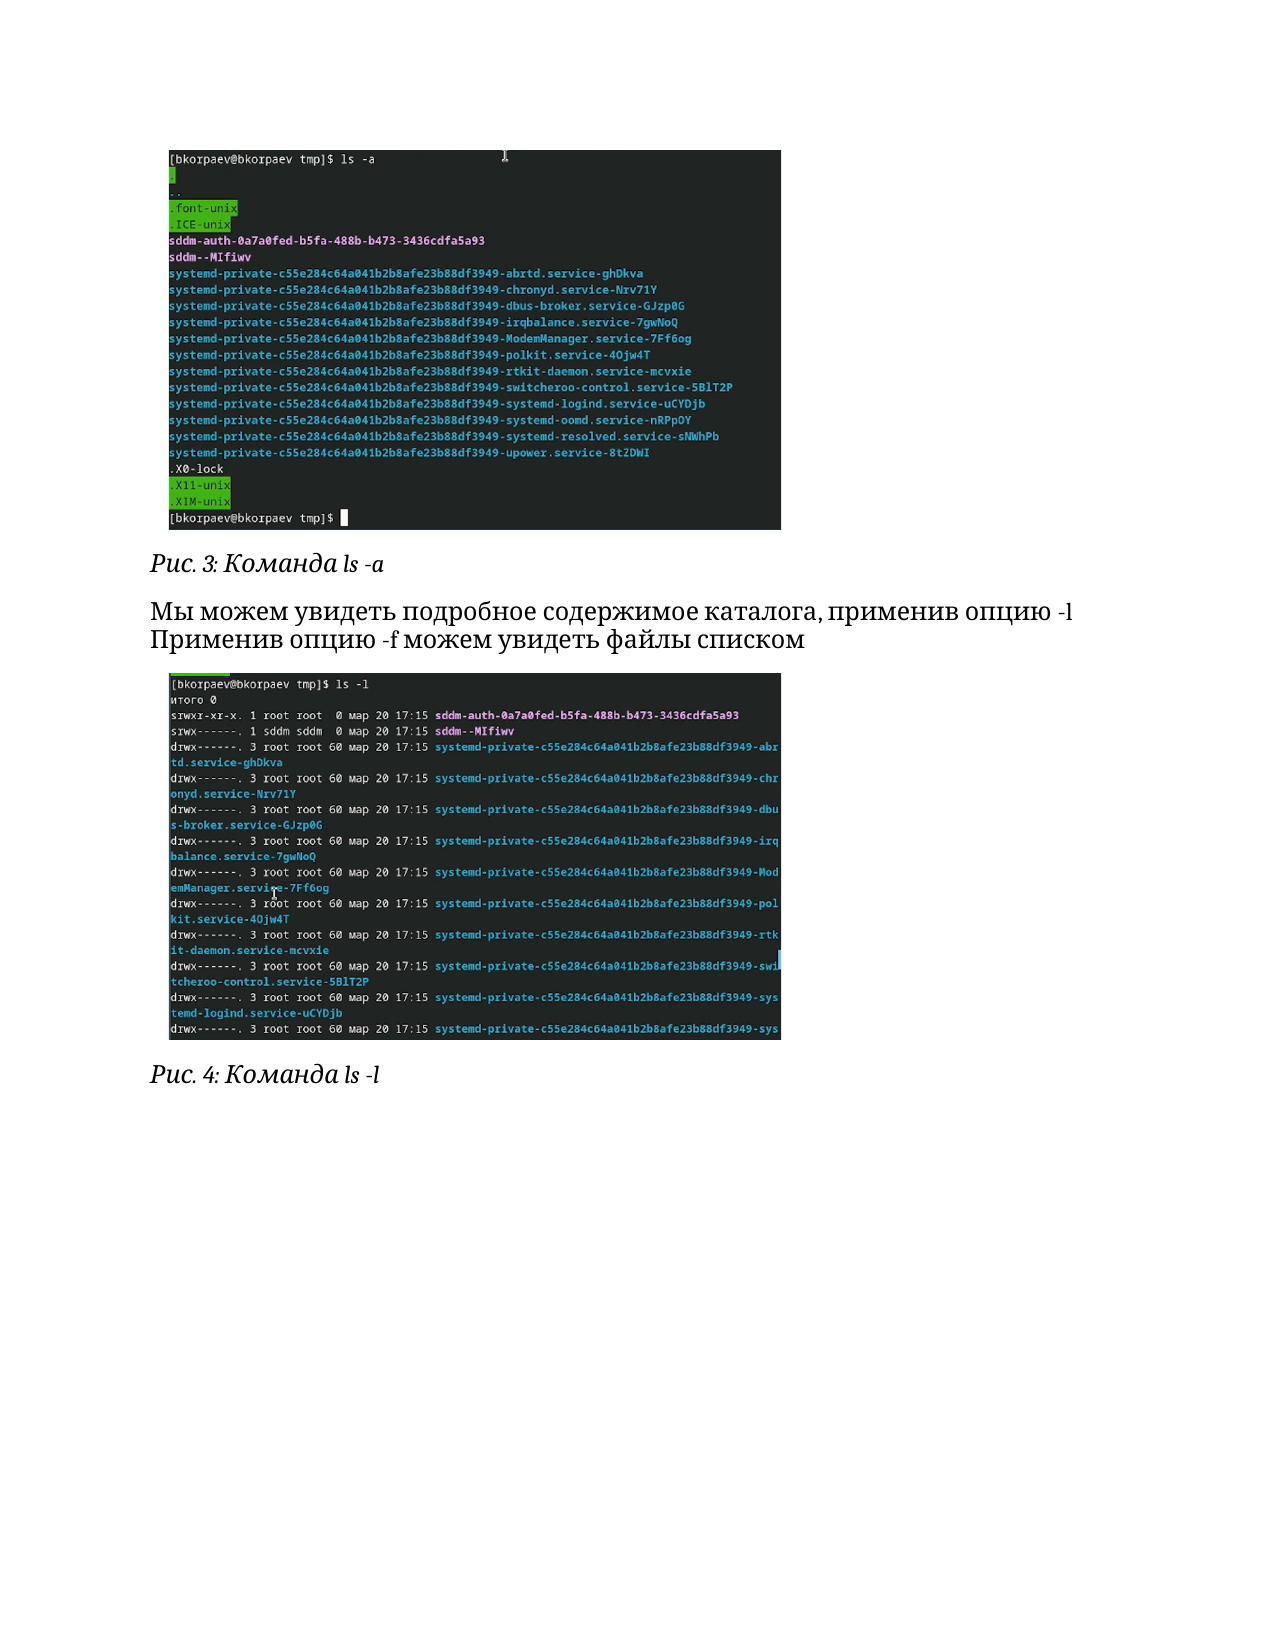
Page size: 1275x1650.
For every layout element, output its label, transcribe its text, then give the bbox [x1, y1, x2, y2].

text Рис. 3: Команда ls -a [150, 550, 1125, 579]
text Рис. 4: Команда ls -l [150, 1061, 1125, 1090]
text Мы можем увидеть подробное содержимое каталога, применив опцию -l Применив опцию -f можем увидеть файлы списком [150, 598, 1125, 655]
picture [168, 150, 782, 530]
picture [168, 673, 782, 1040]
